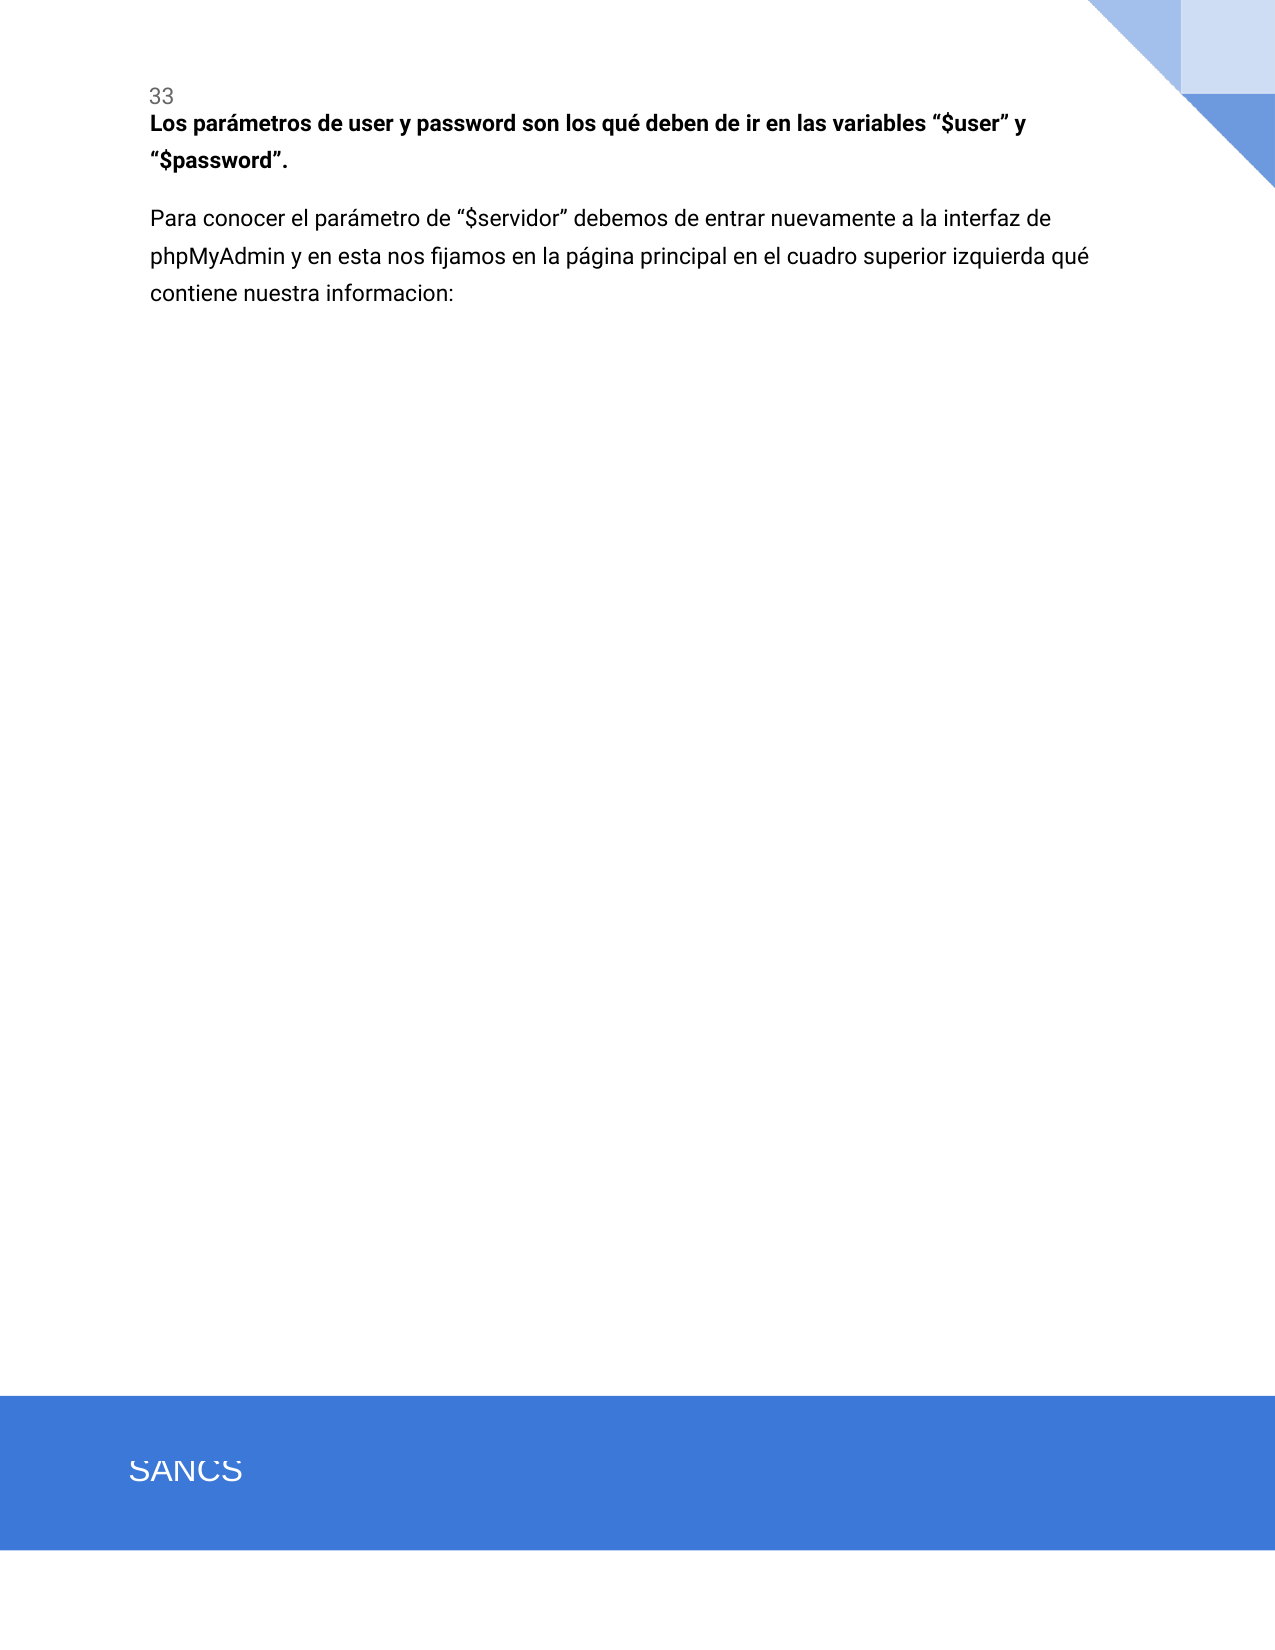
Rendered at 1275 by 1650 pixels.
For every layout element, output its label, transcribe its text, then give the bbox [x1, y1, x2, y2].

text Los parámetros de user y password son los qué deben de ir en las variables “$user” y “$password”. [150, 110, 1125, 174]
text Para conocer el parámetro de “$servidor” debemos de entrar nuevamente a la interfaz de phpMyAdmin y en esta nos fijamos en la página principal en el cuadro superior izquierda qué contiene nuestra informacion: [150, 206, 1125, 307]
picture [1087, 0, 1275, 188]
